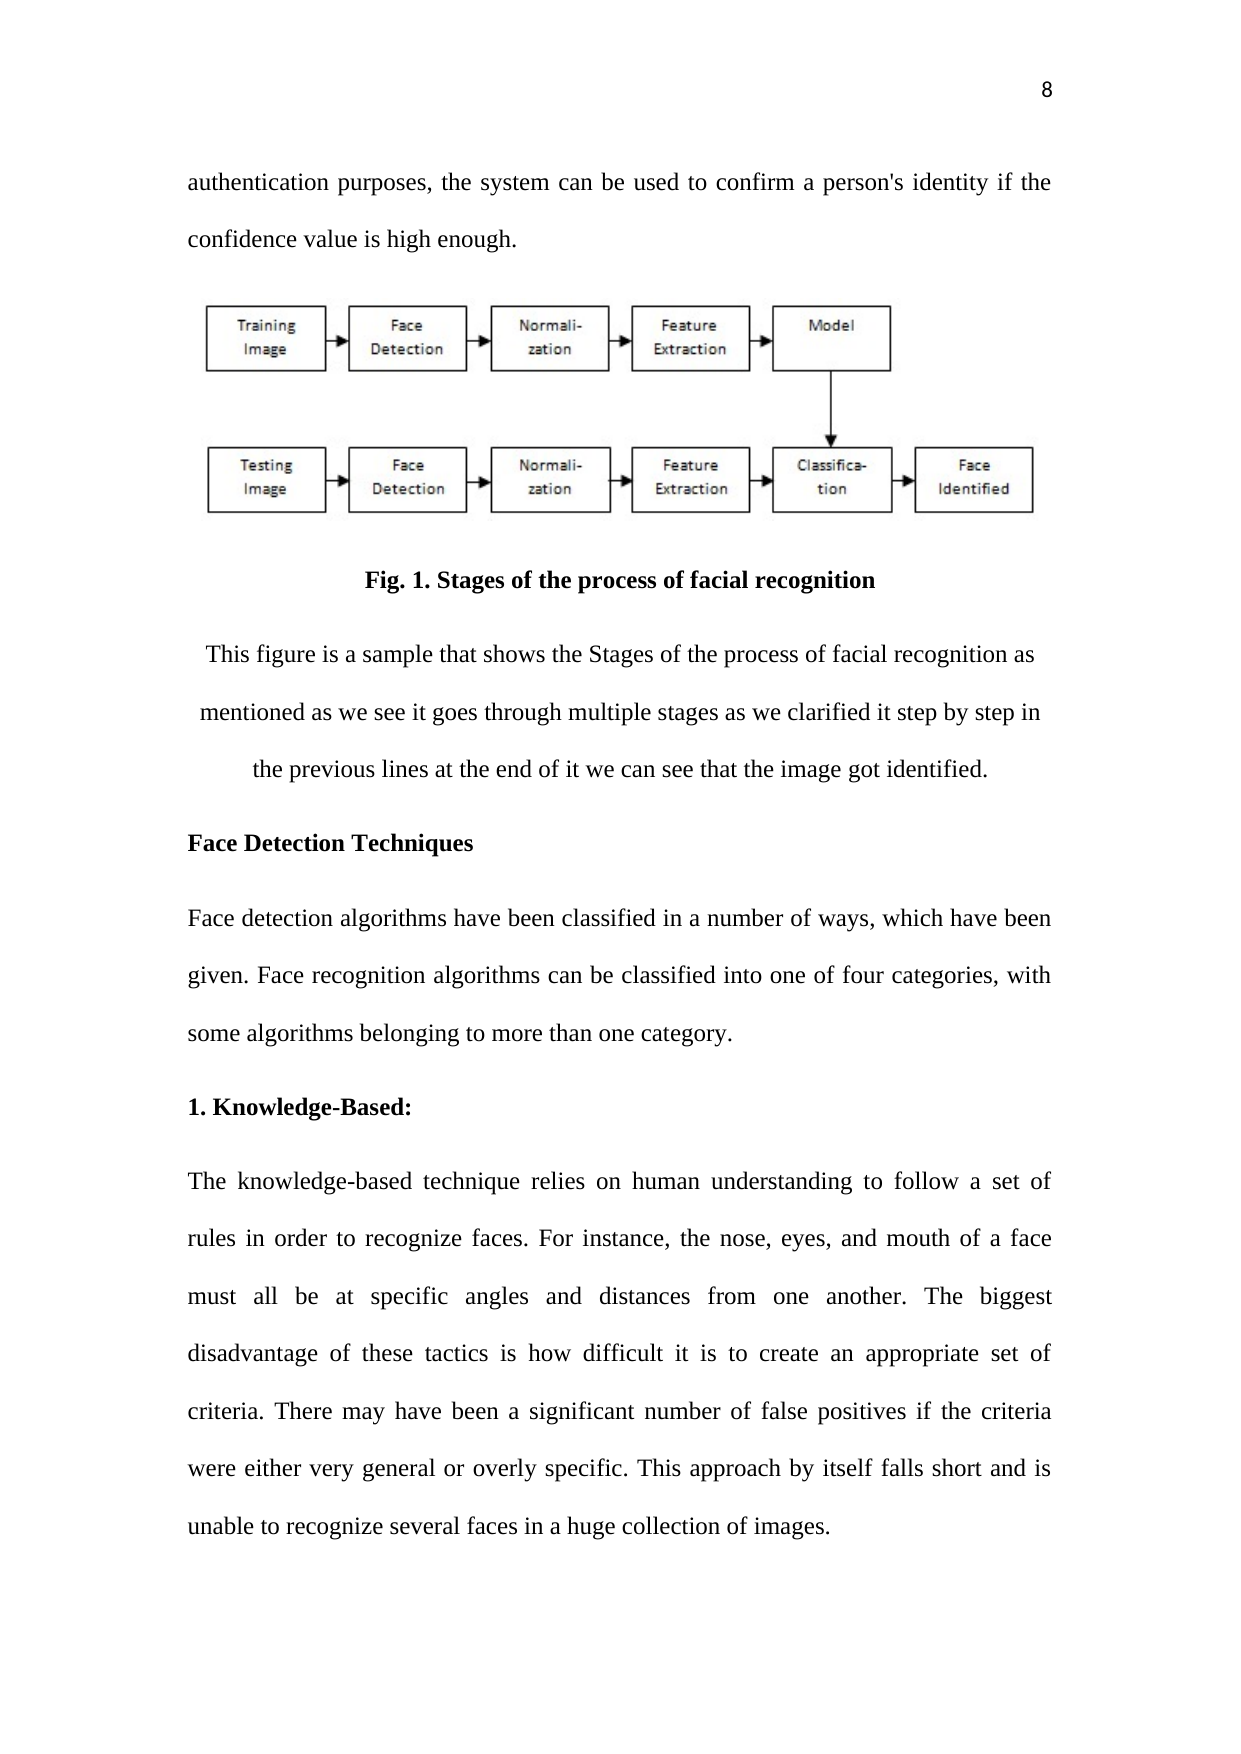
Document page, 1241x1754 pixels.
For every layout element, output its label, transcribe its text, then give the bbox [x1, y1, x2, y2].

text Face Detection Techniques [187, 828, 1053, 857]
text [187, 167, 1053, 253]
text This figure is a sample that shows the Stages of the process of facial recognition as mentioned as we see it goes through multiple stages as we clarified it step by step in the previous lines at the end of it we can see that the image got identified. [187, 639, 1053, 783]
text Fig. 1. Stages of the process of facial recognition [187, 565, 1053, 594]
text 1. Knowledge-Based: [187, 1092, 1053, 1121]
picture [200, 298, 1040, 521]
text The knowledge-based technique relies on human understanding to follow a set of rules in order to recognize faces. For instance, the nose, eyes, and mouth of a face must all be at specific angles and distances from one another. The biggest disadvantage of these tactics is how difficult it is to create an appropriate set of criteria. There may have been a significant number of false positives if the criteria were either very general or overly specific. This approach by itself falls short and is unable to recognize several faces in a huge collection of images. [187, 1166, 1053, 1540]
text Face detection algorithms have been classified in a number of ways, which have been given. Face recognition algorithms can be classified into one of four categories, with some algorithms belonging to more than one category. [187, 903, 1053, 1046]
